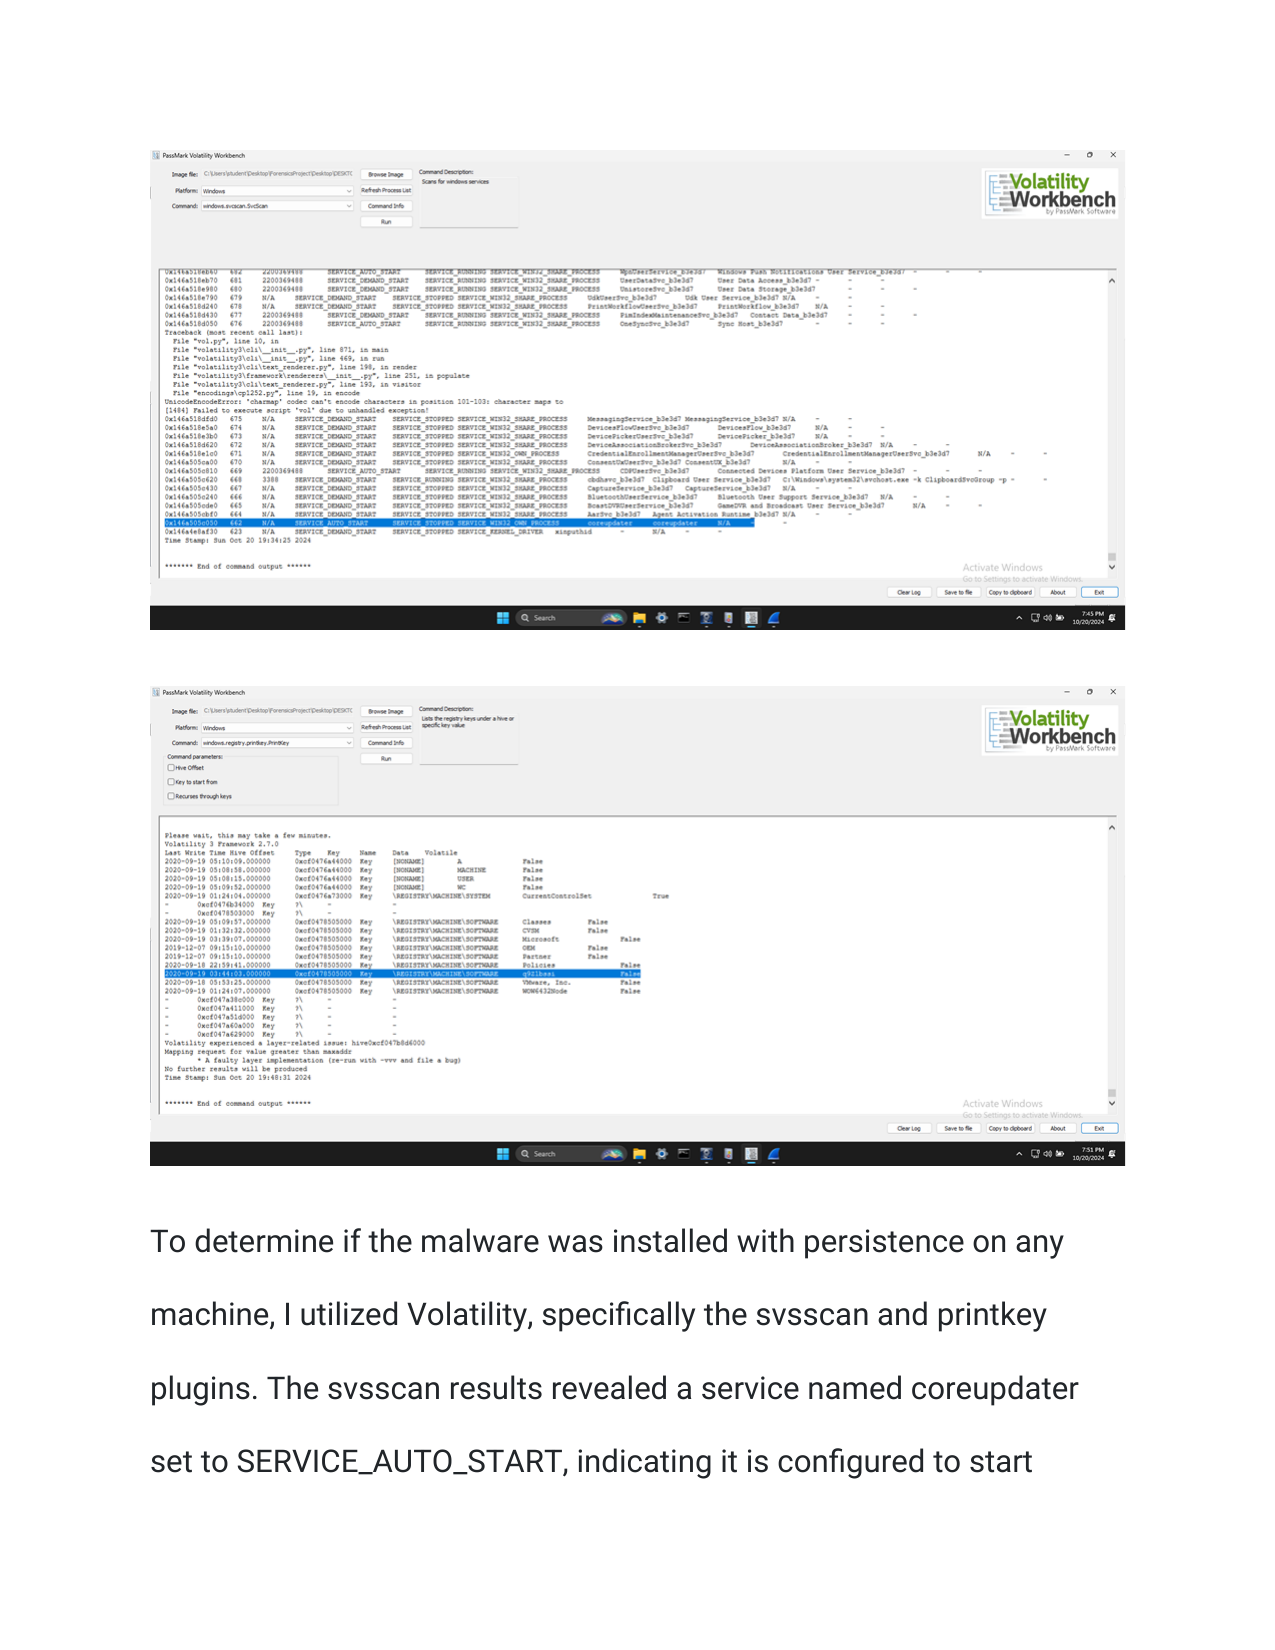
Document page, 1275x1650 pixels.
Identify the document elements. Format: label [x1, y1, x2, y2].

text [150, 1223, 1125, 1480]
picture [150, 686, 1125, 1166]
picture [150, 150, 1125, 630]
